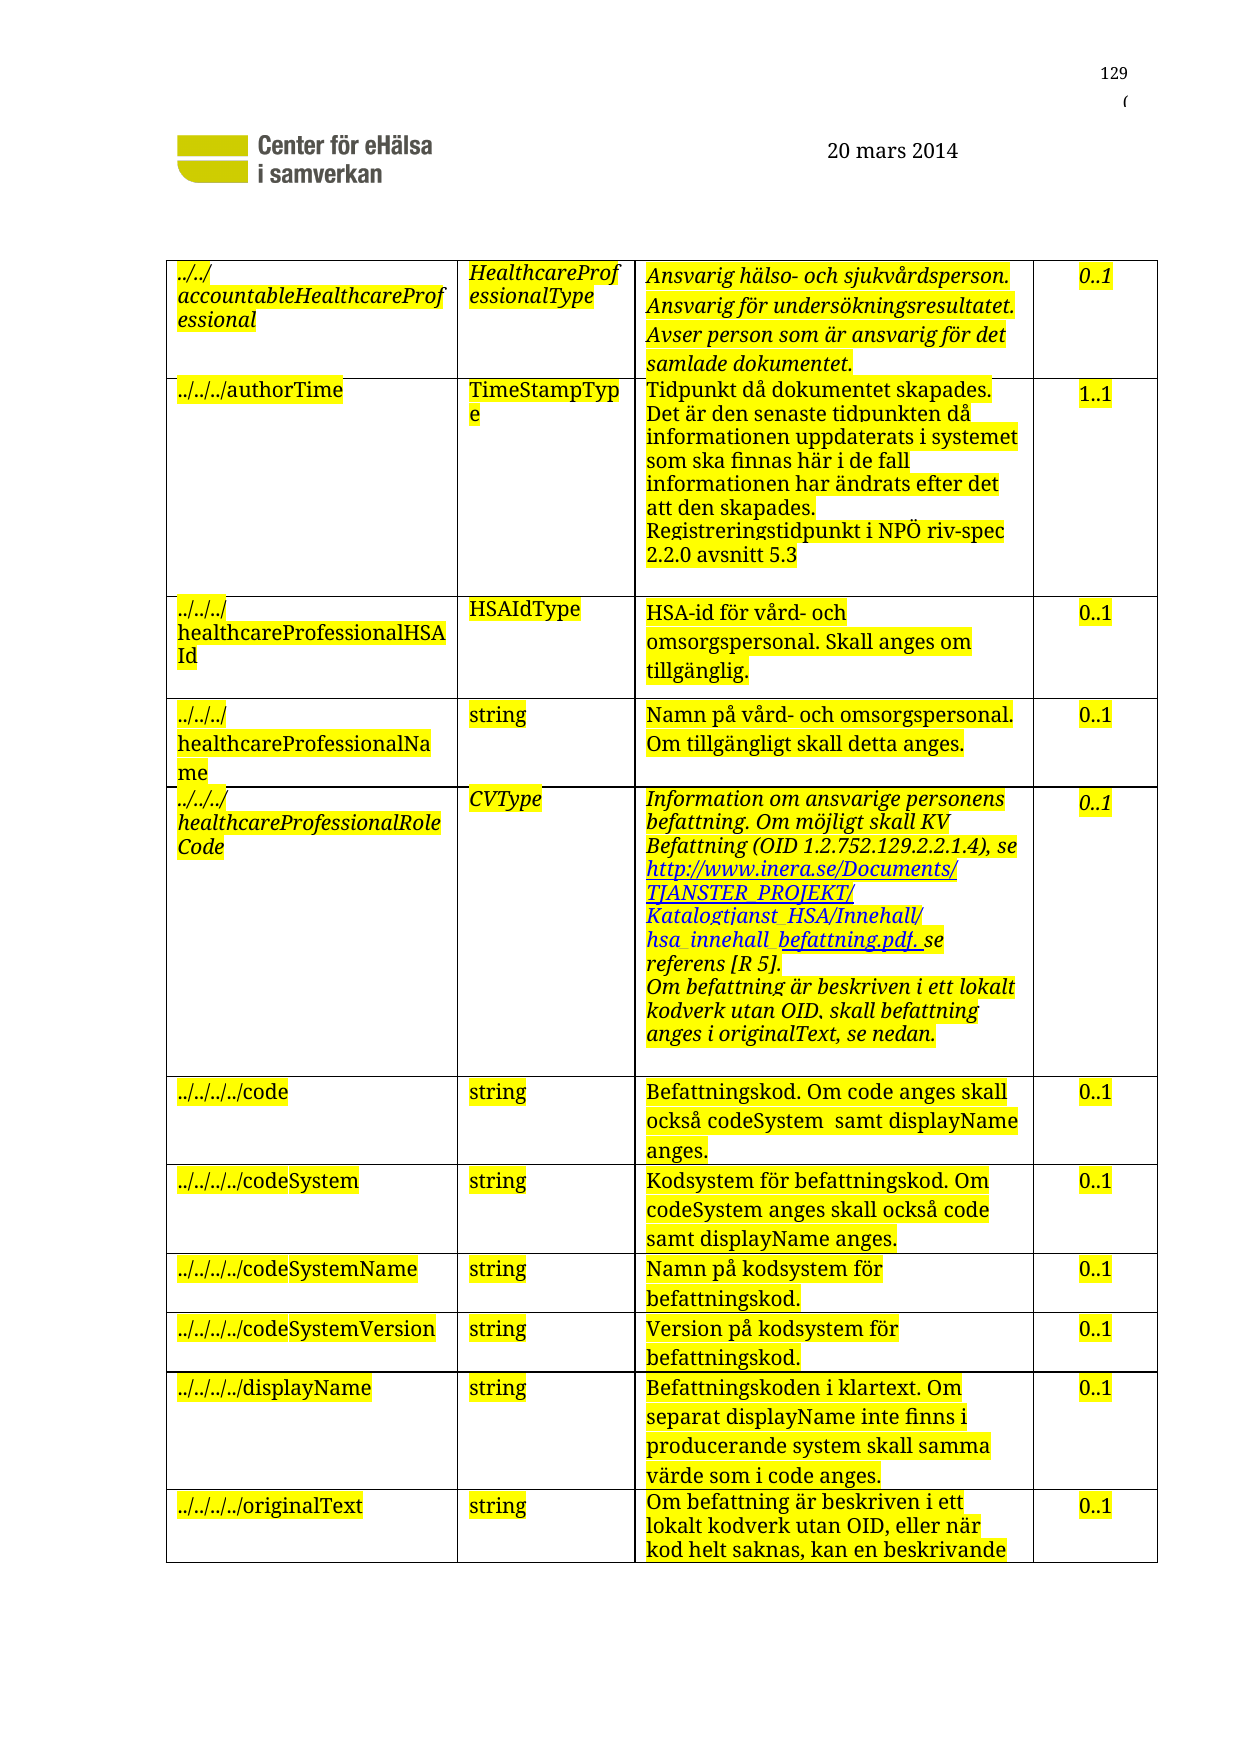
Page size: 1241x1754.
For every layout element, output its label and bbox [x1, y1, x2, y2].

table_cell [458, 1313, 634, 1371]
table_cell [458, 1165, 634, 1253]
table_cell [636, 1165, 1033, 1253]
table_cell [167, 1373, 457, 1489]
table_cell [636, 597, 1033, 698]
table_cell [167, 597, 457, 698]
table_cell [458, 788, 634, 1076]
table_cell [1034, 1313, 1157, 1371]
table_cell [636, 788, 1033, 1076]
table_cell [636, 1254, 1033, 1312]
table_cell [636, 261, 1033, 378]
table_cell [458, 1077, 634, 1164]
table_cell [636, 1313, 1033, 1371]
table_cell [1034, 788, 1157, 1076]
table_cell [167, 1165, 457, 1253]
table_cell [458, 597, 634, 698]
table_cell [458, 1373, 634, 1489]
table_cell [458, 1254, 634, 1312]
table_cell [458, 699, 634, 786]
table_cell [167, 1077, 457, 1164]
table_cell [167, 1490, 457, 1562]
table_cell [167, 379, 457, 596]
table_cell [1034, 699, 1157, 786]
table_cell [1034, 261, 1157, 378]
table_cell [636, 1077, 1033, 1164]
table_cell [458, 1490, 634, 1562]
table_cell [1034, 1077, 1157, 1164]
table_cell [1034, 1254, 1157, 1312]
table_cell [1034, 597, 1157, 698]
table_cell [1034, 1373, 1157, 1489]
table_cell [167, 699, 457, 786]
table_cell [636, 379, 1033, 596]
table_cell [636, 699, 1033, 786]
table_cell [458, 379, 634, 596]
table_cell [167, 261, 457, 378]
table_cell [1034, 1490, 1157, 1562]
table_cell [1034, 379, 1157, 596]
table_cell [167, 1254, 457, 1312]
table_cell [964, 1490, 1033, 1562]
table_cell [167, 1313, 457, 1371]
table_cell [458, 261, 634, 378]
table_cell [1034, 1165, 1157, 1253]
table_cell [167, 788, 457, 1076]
picture [177, 135, 432, 183]
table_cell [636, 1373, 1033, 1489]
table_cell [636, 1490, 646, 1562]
